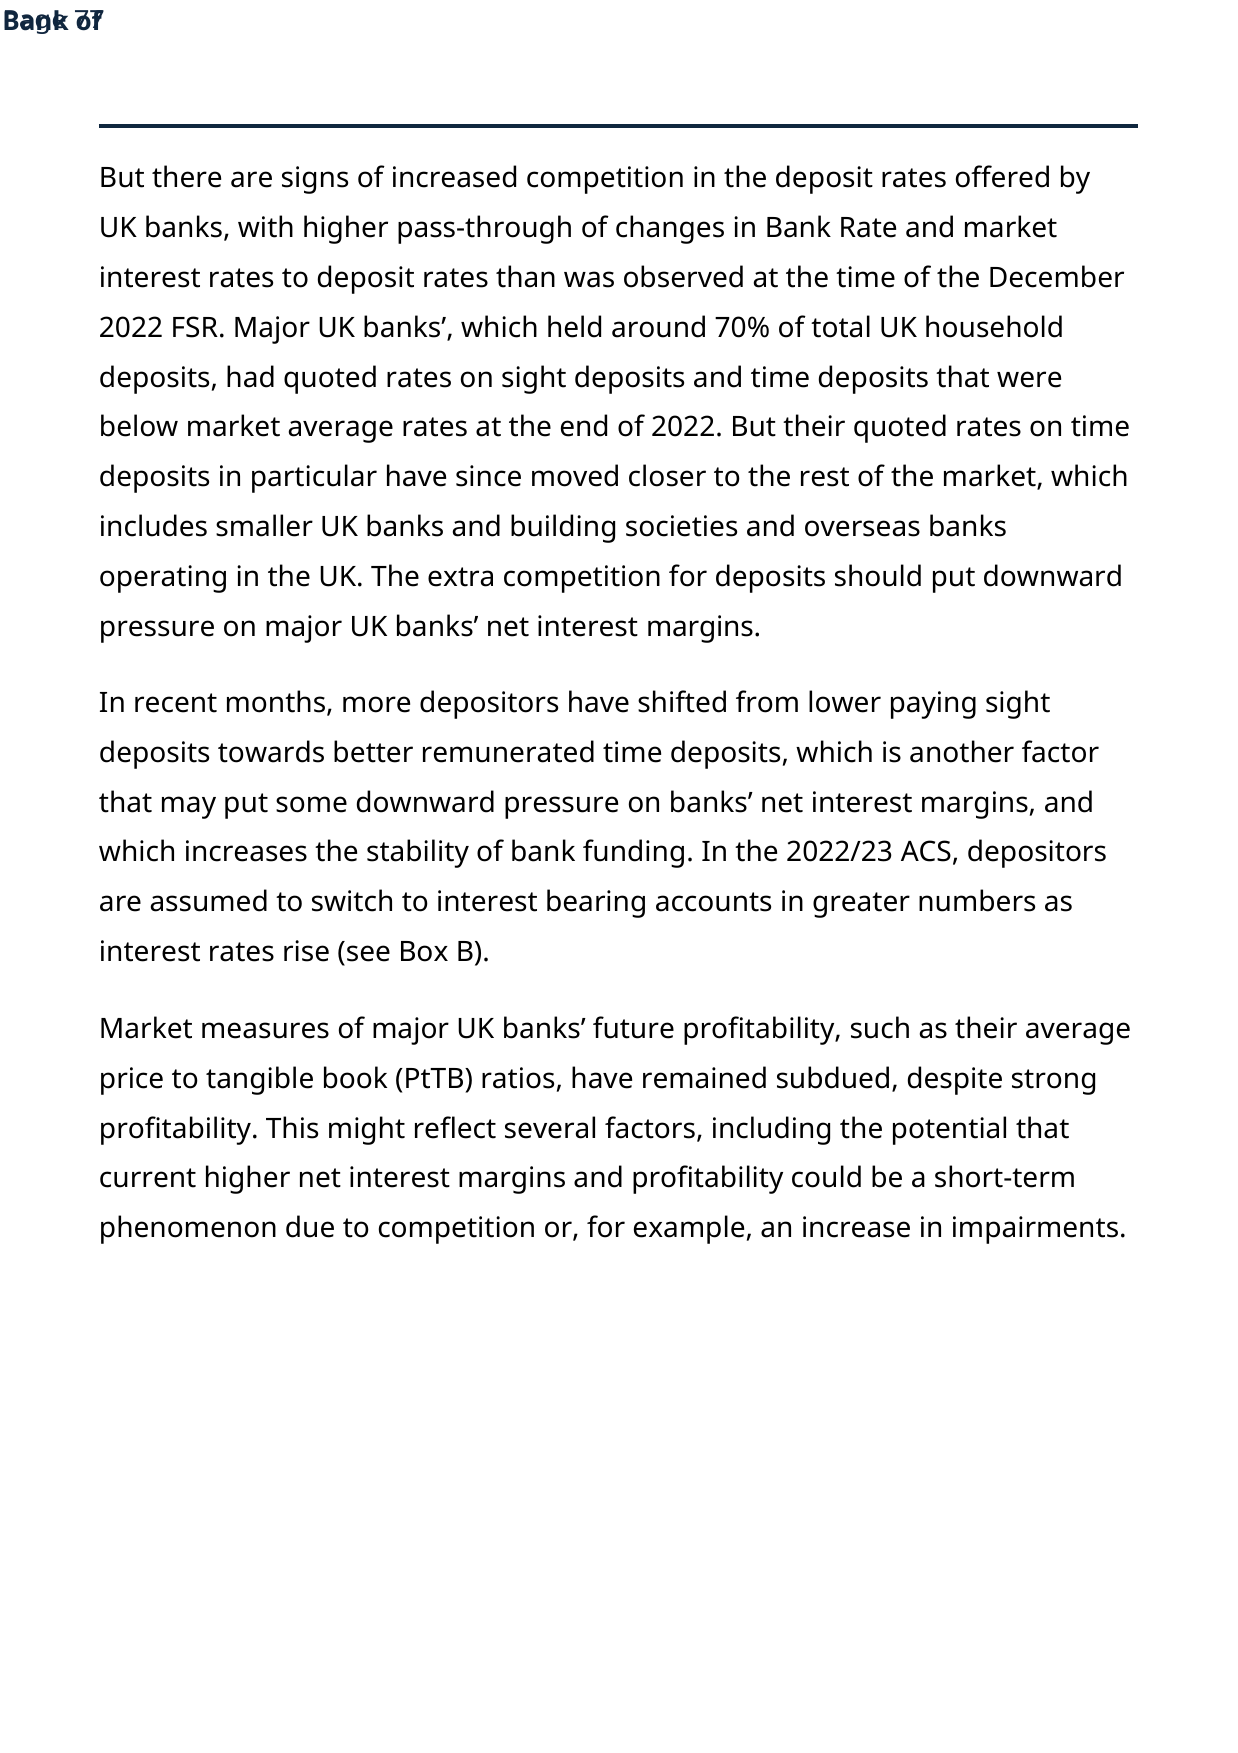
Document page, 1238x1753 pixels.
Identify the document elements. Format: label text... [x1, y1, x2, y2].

text In recent months, more depositors have shifted from lower paying sight deposits towards better remunerated time deposits, which is another factor that may put some downward pressure on banks’ net interest margins, and which increases the stability of bank funding. In the 2022/23 ACS, depositors are assumed to switch to interest bearing accounts in greater numbers as interest rates rise (see Box B). [99, 682, 1131, 969]
text Market measures of major UK banks’ future profitability, such as their average price to tangible book (PtTB) ratios, have remained subdued, despite strong profitability. This might reflect several factors, including the potential that current higher net interest margins and profitability could be a short-term phenomenon due to competition or, for example, an increase in impairments. [99, 1008, 1149, 1246]
text But there are signs of increased competition in the deposit rates offered by UK banks, with higher pass-through of changes in Bank Rate and market interest rates to deposit rates than was observed at the time of the December 2022 FSR. Major UK banks’, which held around 70% of total UK household deposits, had quoted rates on sight deposits and time deposits that were below market average rates at the end of 2022. But their quoted rates on time deposits in particular have since moved closer to the rest of the market, which includes smaller UK banks and building societies and overseas banks operating in the UK. The extra competition for deposits should put downward pressure on major UK banks’ net interest margins. [99, 158, 1131, 644]
